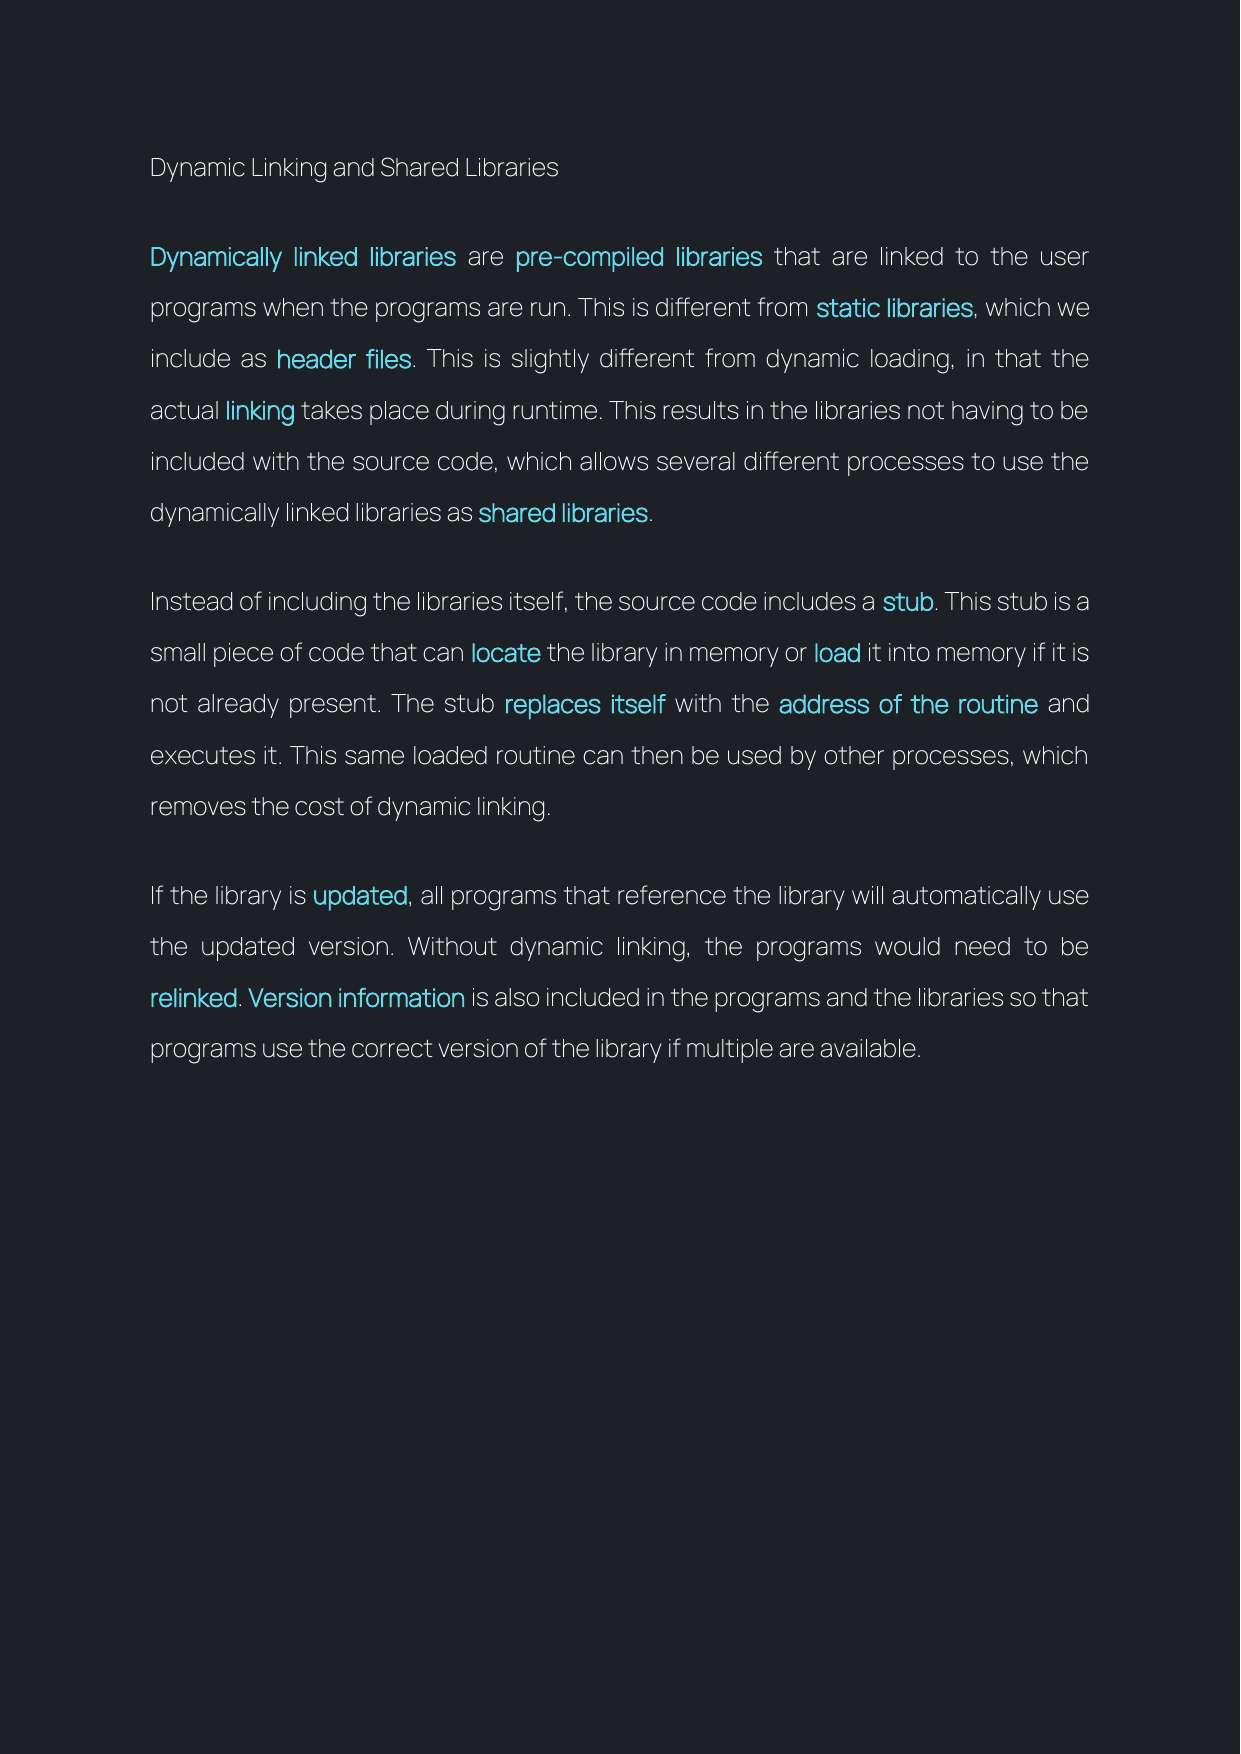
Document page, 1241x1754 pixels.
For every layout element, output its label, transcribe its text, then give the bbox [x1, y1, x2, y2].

text Dynamically linked libraries are pre-compiled libraries that are linked to the user programs when the programs are run. This is different from static libraries, which we include as header files. This is slightly different from dynamic loading, in that the actual linking takes place during runtime. This results in the libraries not having to be included with the source code, which allows several different processes to use the dynamically linked libraries as shared libraries. [150, 239, 1090, 529]
subtitle Dynamic Linking and Shared Libraries [150, 150, 1090, 184]
text If the library is updated, all programs that reference the library will automatically use the updated version. Without dynamic linking, the programs would need to be relinked. Version information is also included in the programs and the libraries so that programs use the correct version of the library if multiple are available. [150, 877, 1090, 1065]
text Instead of including the libraries itself, the source code includes a stub. This stub is a small piece of code that can locate the library in memory or load it into memory if it is not already present. The stub replaces itself with the address of the routine and executes it. This same loaded routine can then be used by other processes, which removes the cost of dynamic linking. [150, 584, 1090, 823]
